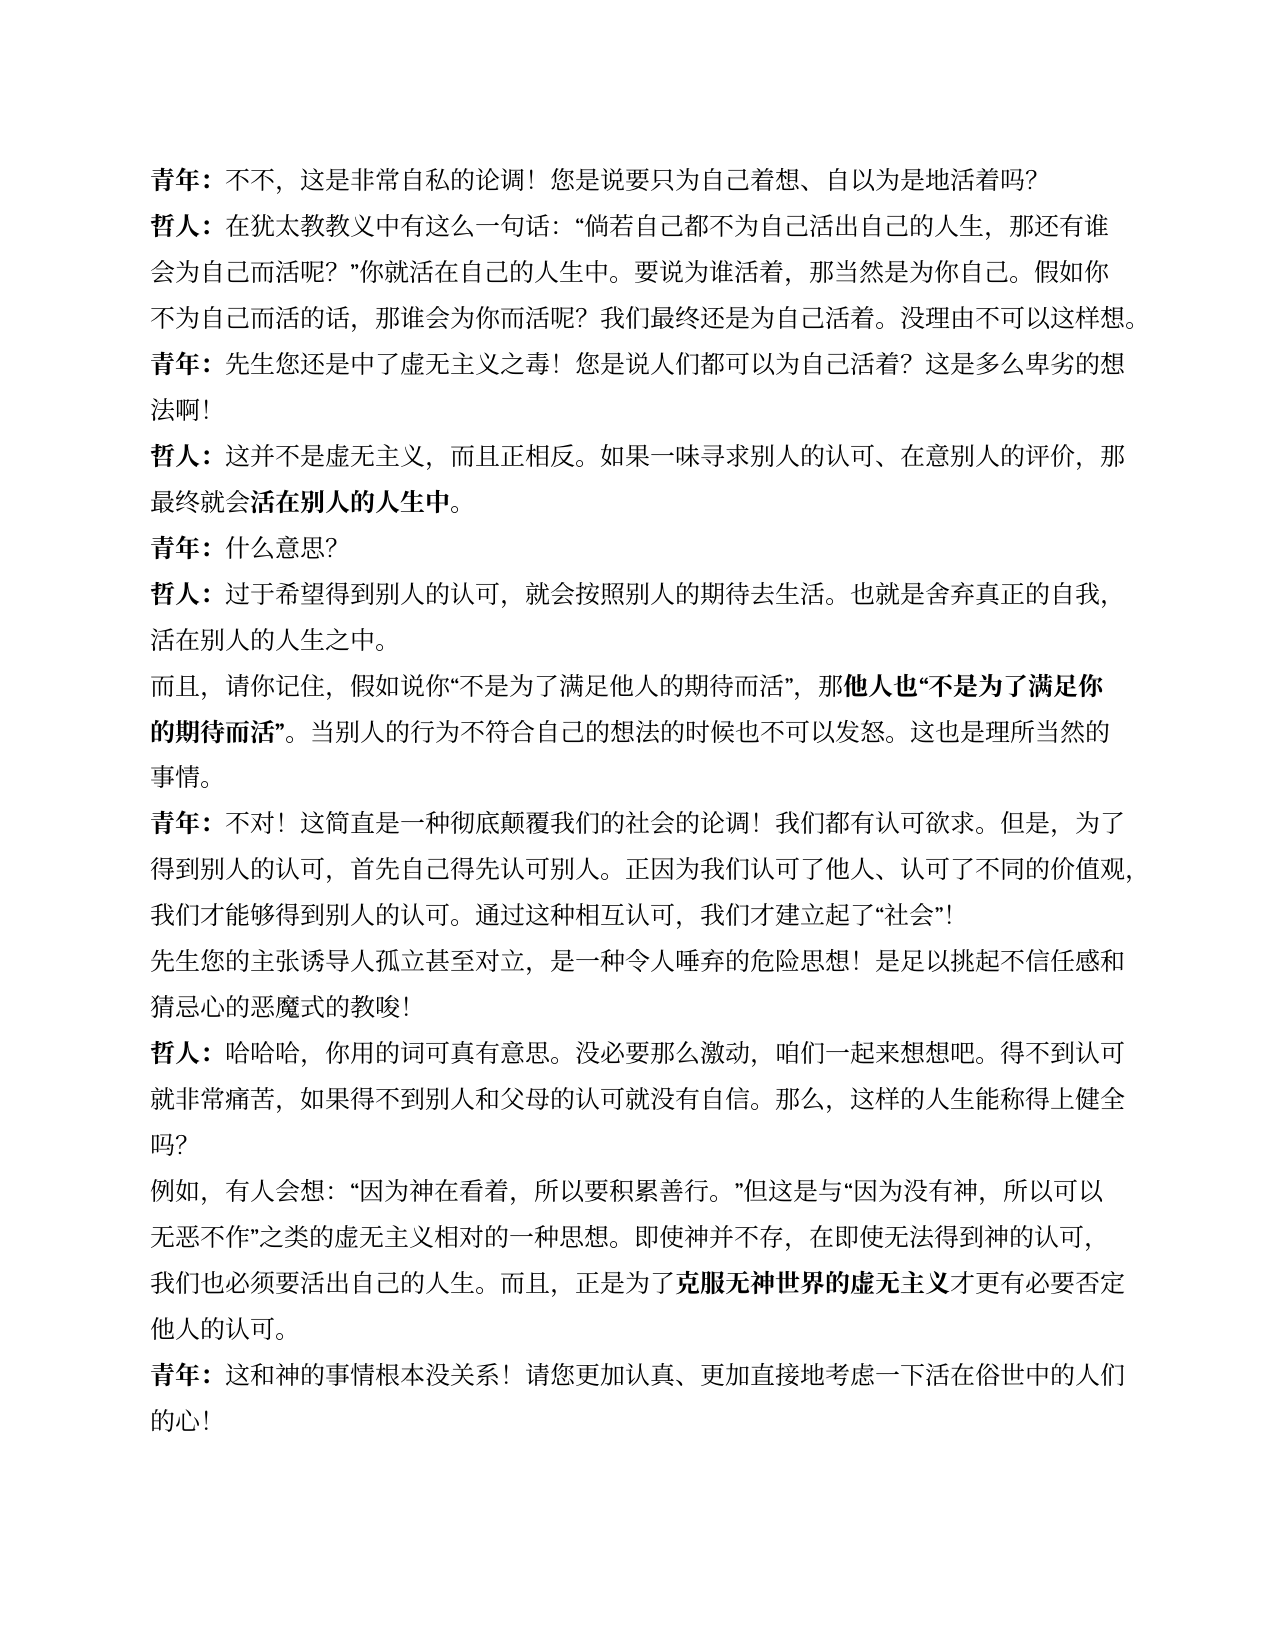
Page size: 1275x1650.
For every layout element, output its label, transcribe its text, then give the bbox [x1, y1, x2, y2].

text 青年：什么意思？ [150, 517, 1125, 563]
text 例如，有人会想：“因为神在看着，所以要积累善行。”但这是与“因为没有神，所以可以无恶不作”之类的虚无主义相对的一种思想。即使神并不存，在即使无法得到神的认可，我们也必须要活出自己的人生。而且，正是为了克服无神世界的虚无主义才更有必要否定他人的认可。 [150, 1161, 1125, 1344]
text 而且，请你记住，假如说你“不是为了满足他人的期待而活”，那他人也“不是为了满足你的期待而活”。当别人的行为不符合自己的想法的时候也不可以发怒。这也是理所当然的事情。 [150, 655, 1125, 793]
text 青年：这和神的事情根本没关系！请您更加认真、更加直接地考虑一下活在俗世中的人们的心！ [150, 1344, 1125, 1436]
text 青年：不对！这简直是一种彻底颠覆我们的社会的论调！我们都有认可欲求。但是，为了得到别人的认可，首先自己得先认可别人。正因为我们认可了他人、认可了不同的价值观，我们才能够得到别人的认可。通过这种相互认可，我们才建立起了“社会”！ [150, 793, 1125, 931]
text 哲人：这并不是虚无主义，而且正相反。如果一味寻求别人的认可、在意别人的评价，那最终就会活在别人的人生中。 [150, 426, 1125, 517]
text 哲人：在犹太教教义中有这么一句话：“倘若自己都不为自己活出自己的人生，那还有谁会为自己而活呢？”你就活在自己的人生中。要说为谁活着，那当然是为你自己。假如你不为自己而活的话，那谁会为你而活呢？我们最终还是为自己活着。没理由不可以这样想。 [150, 196, 1125, 334]
text 青年：不不，这是非常自私的论调！您是说要只为自己着想、自以为是地活着吗？ [150, 150, 1125, 196]
text 哲人：过于希望得到别人的认可，就会按照别人的期待去生活。也就是舍弃真正的自我，活在别人的人生之中。 [150, 563, 1125, 655]
text 青年：先生您还是中了虚无主义之毒！您是说人们都可以为自己活着？这是多么卑劣的想法啊！ [150, 334, 1125, 426]
text 先生您的主张诱导人孤立甚至对立，是一种令人唾弃的危险思想！是足以挑起不信任感和猜忌心的恶魔式的教唆！ [150, 931, 1125, 1023]
text 哲人：哈哈哈，你用的词可真有意思。没必要那么激动，咱们一起来想想吧。得不到认可就非常痛苦，如果得不到别人和父母的认可就没有自信。那么，这样的人生能称得上健全吗？ [150, 1023, 1125, 1161]
